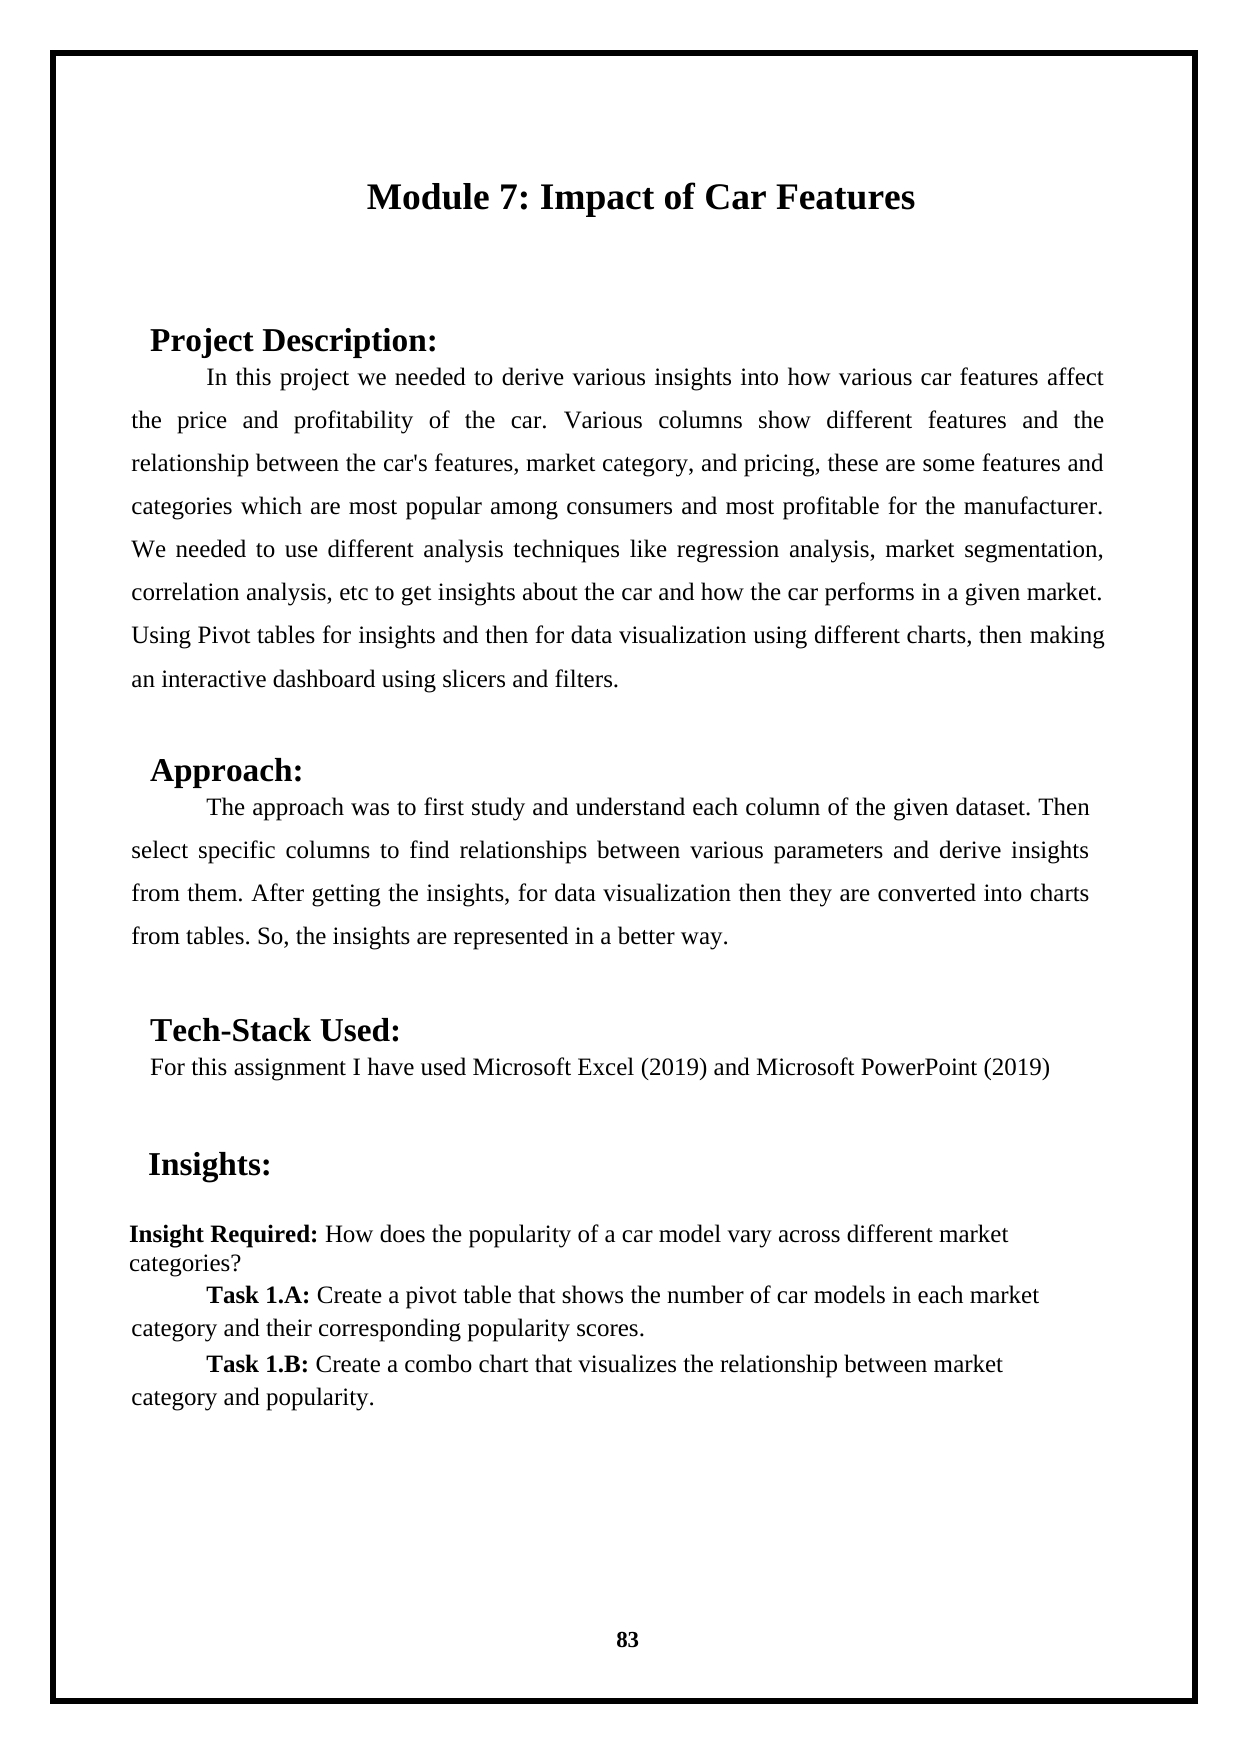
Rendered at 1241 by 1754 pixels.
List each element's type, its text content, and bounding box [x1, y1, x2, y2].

subtitle Approach: [150, 750, 1192, 788]
text Task 1.B: Create a combo chart that visualizes the relationship between market category and popularity. [131, 1349, 1087, 1411]
subtitle Module 7: Impact of Car Features [83, 174, 1192, 218]
text In this project we needed to derive various insights into how various car features affect the price and profitability of the car. Various columns show different features and the relationship between the car's features, market category, and pricing, these are some features and categories which are most popular among consumers and most profitable for the manufacturer. We needed to use different analysis techniques like regression analysis, market segmentation, correlation analysis, etc to get insights about the car and how the car performs in a given market. Using Pivot tables for insights and then for data visualization using different charts, then making an interactive dashboard using slicers and filters. [131, 362, 1105, 692]
text Task 1.A: Create a pivot table that shows the number of car models in each market category and their corresponding popularity scores. [131, 1280, 1087, 1341]
subtitle Tech-Stack Used: [150, 1011, 1192, 1049]
subtitle Insights: [119, 1144, 1192, 1183]
subtitle Project Description: [131, 320, 1192, 358]
text For this assignment I have used Microsoft Excel (2019) and Microsoft PowerPoint (2019) [150, 1052, 1091, 1081]
text Insight Required: How does the popularity of a car model vary across different market categories? [129, 1219, 1087, 1276]
text The approach was to first study and understand each column of the given dataset. Then select specific columns to find relationships between various parameters and derive insights from them. After getting the insights, for data visualization then they are converted into charts from tables. So, the insights are represented in a better way. [131, 792, 1091, 950]
